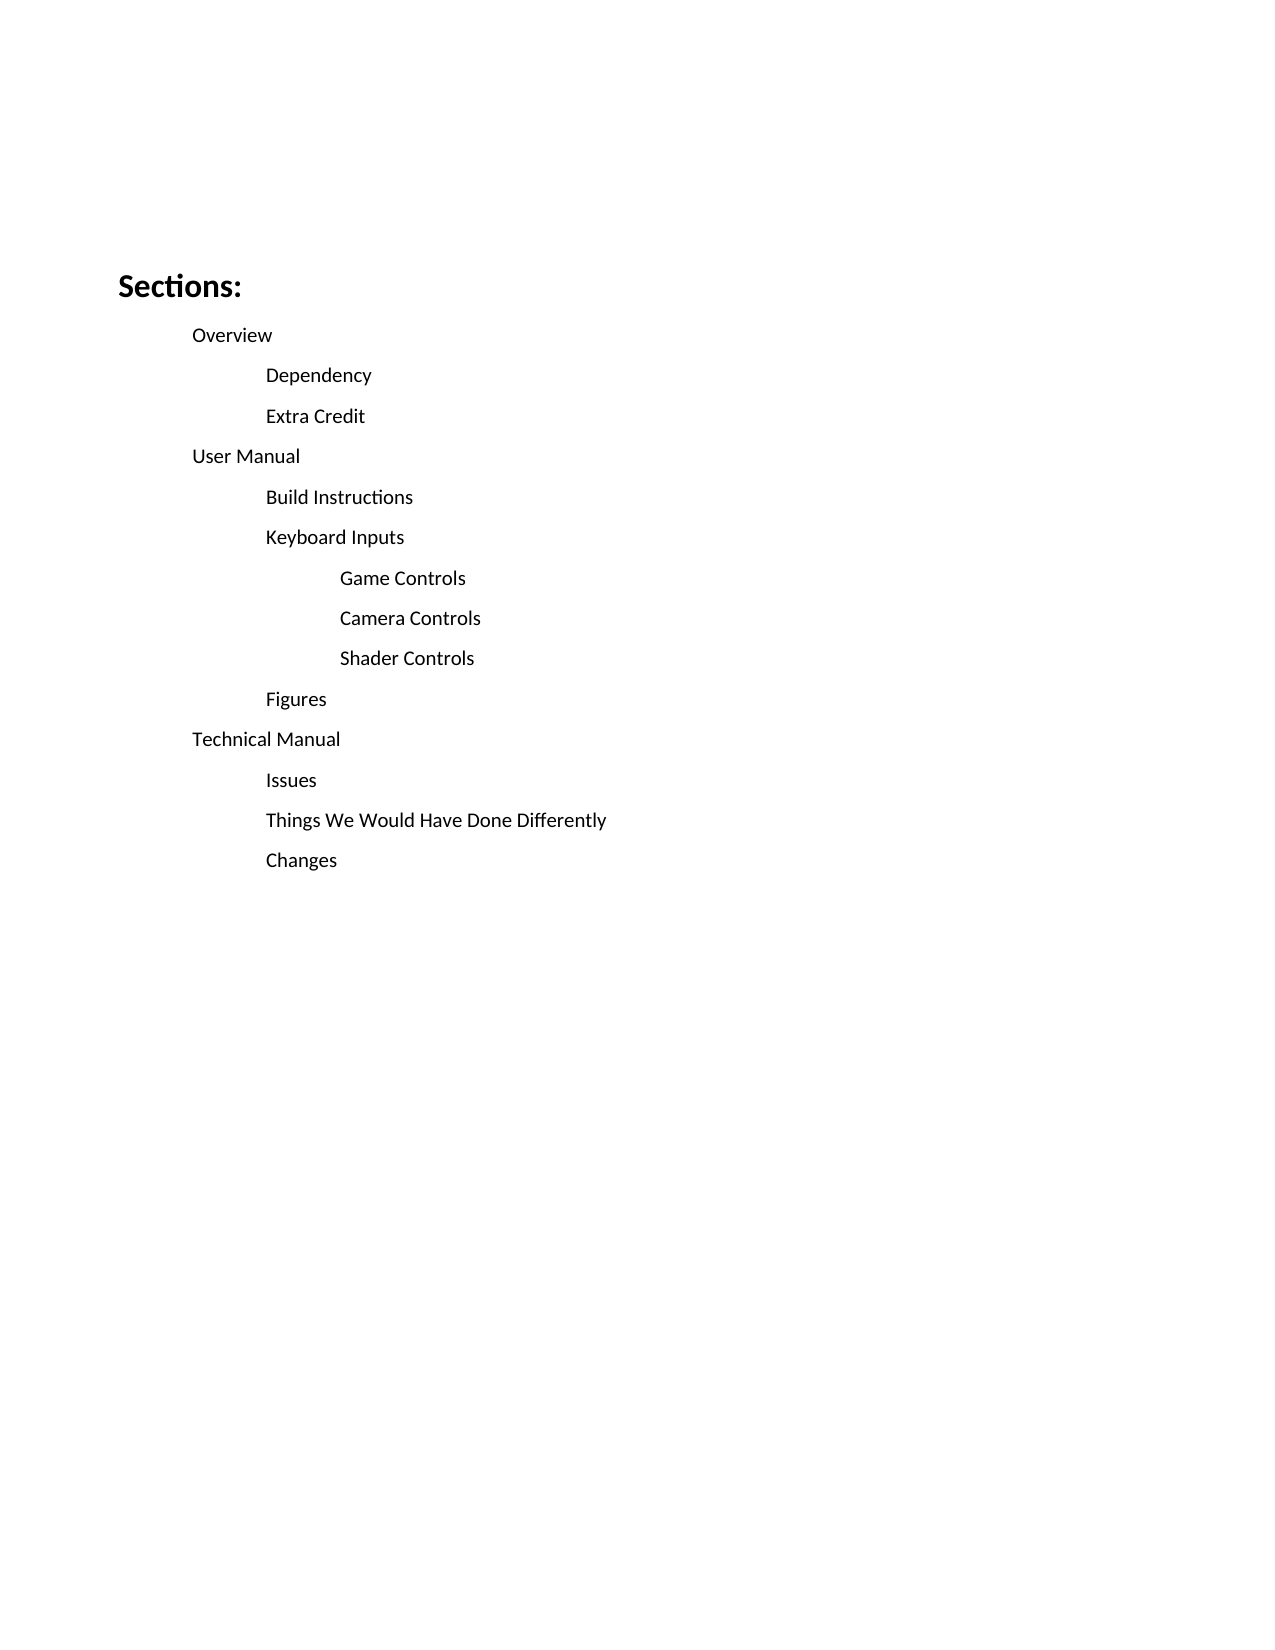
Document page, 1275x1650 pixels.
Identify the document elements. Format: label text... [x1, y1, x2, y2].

text Things We Would Have Done Differently [118, 807, 1157, 833]
text Changes [118, 848, 1157, 873]
text Figures [118, 686, 1157, 711]
text Issues [118, 767, 1157, 792]
text Build Instructions [118, 484, 1157, 509]
text Overview [118, 322, 1157, 348]
text Game Controls [118, 565, 1157, 590]
text Dependency [118, 363, 1157, 388]
text Extra Credit [118, 403, 1157, 428]
text User Manual [118, 443, 1157, 469]
text Shader Controls [118, 646, 1157, 671]
text Sections: [118, 265, 1157, 306]
text Camera Controls [118, 605, 1157, 631]
text Technical Manual [118, 726, 1157, 752]
text Keyboard Inputs [118, 524, 1157, 550]
